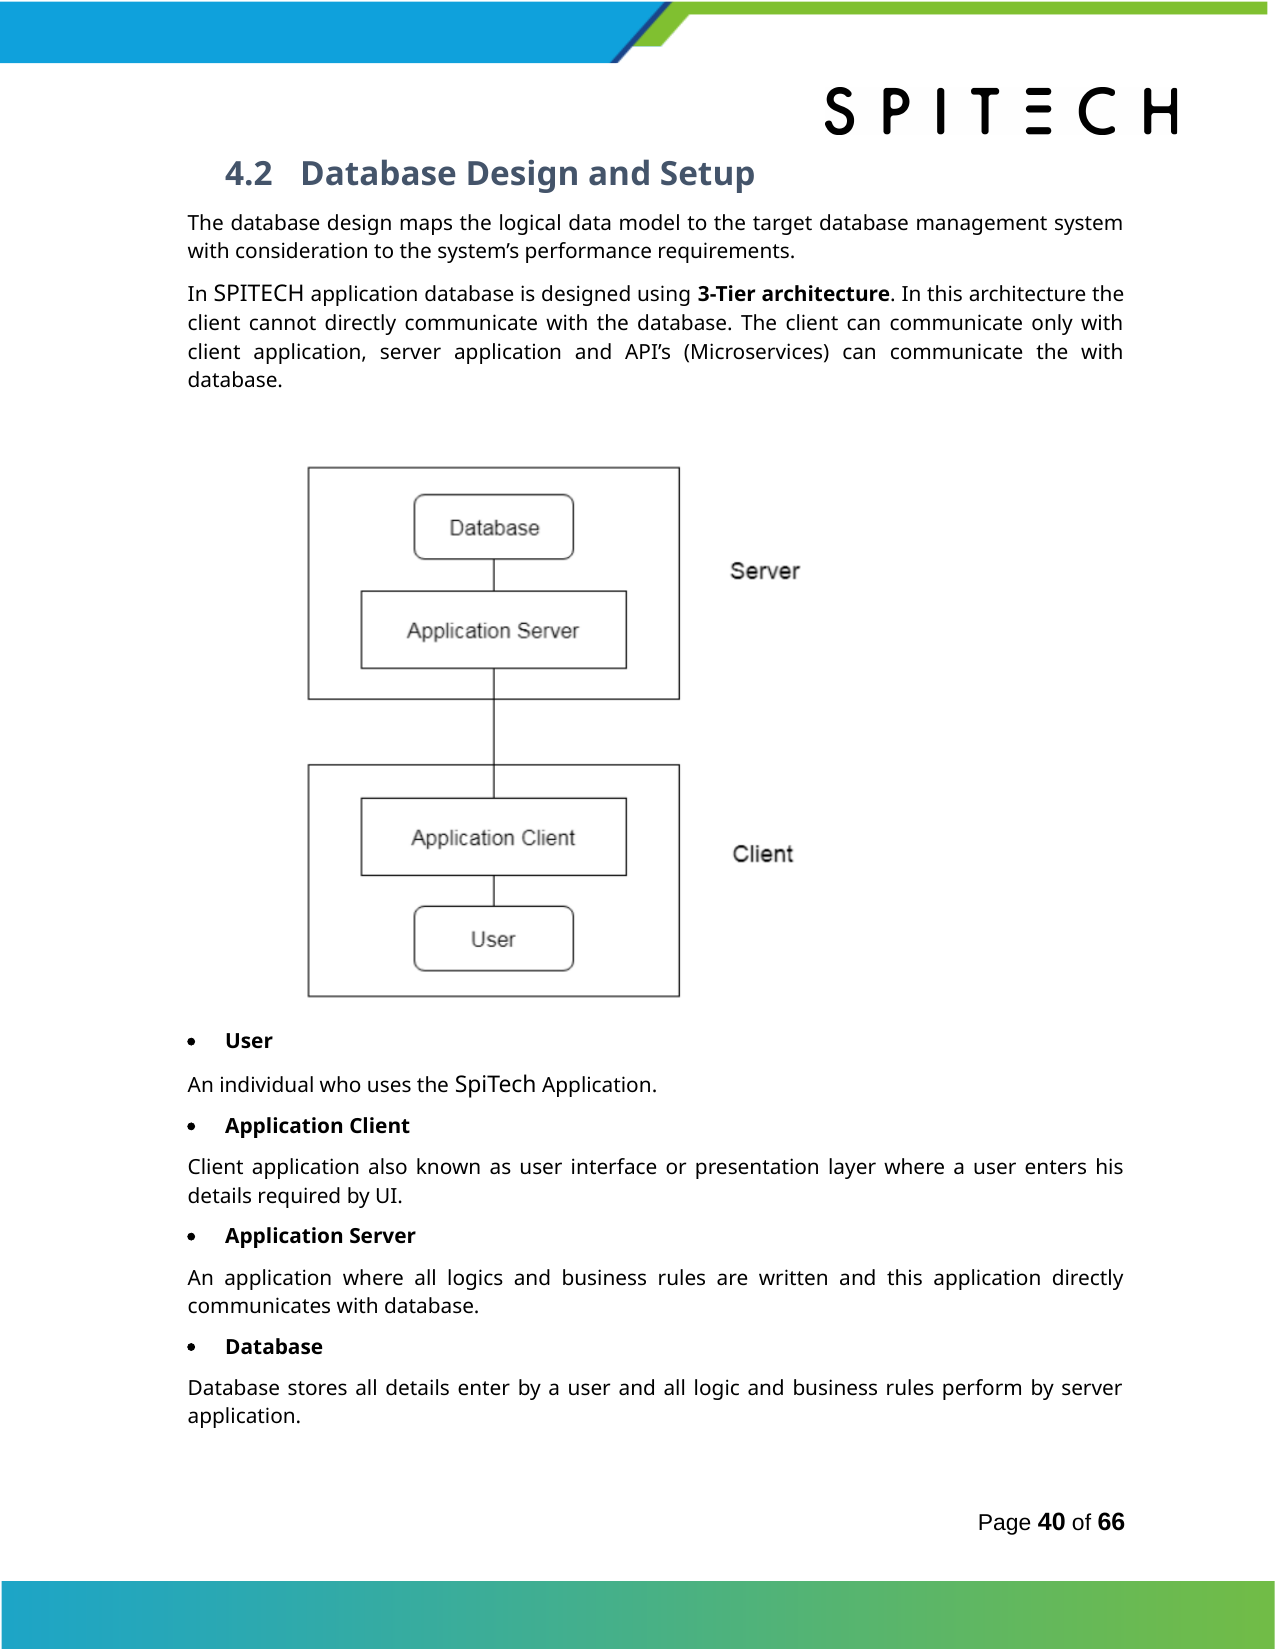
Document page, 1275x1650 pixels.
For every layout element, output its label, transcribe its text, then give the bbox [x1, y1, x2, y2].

text Client application also known as user interface or presentation layer where a user enters his details required by UI. [187, 1152, 1125, 1209]
list User [187, 1027, 1125, 1055]
text Database stores all details enter by a user and all logic and business rules perform by server application. [187, 1373, 1125, 1430]
text The database design maps the logical data model to the target database management system with consideration to the system’s performance requirements. [187, 208, 1125, 265]
picture [825, 87, 1178, 135]
list Application Client [187, 1111, 1125, 1140]
list Application Server [187, 1222, 1125, 1250]
picture [300, 447, 804, 1015]
text An individual who uses the SpiTech Application. [187, 1068, 1125, 1099]
picture [1, 1581, 1275, 1649]
subtitle 4.2 Database Design and Setup [225, 150, 1125, 195]
text In SPITECH application database is designed using 3-Tier architecture. In this architecture the client cannot directly communicate with the database. The client can communicate only with client application, server application and API’s (Microservices) can communicate the with database. [187, 277, 1125, 394]
list Database [187, 1332, 1125, 1360]
text An application where all logics and business rules are written and this application directly communicates with database. [187, 1263, 1125, 1319]
picture [611, 1, 1268, 64]
